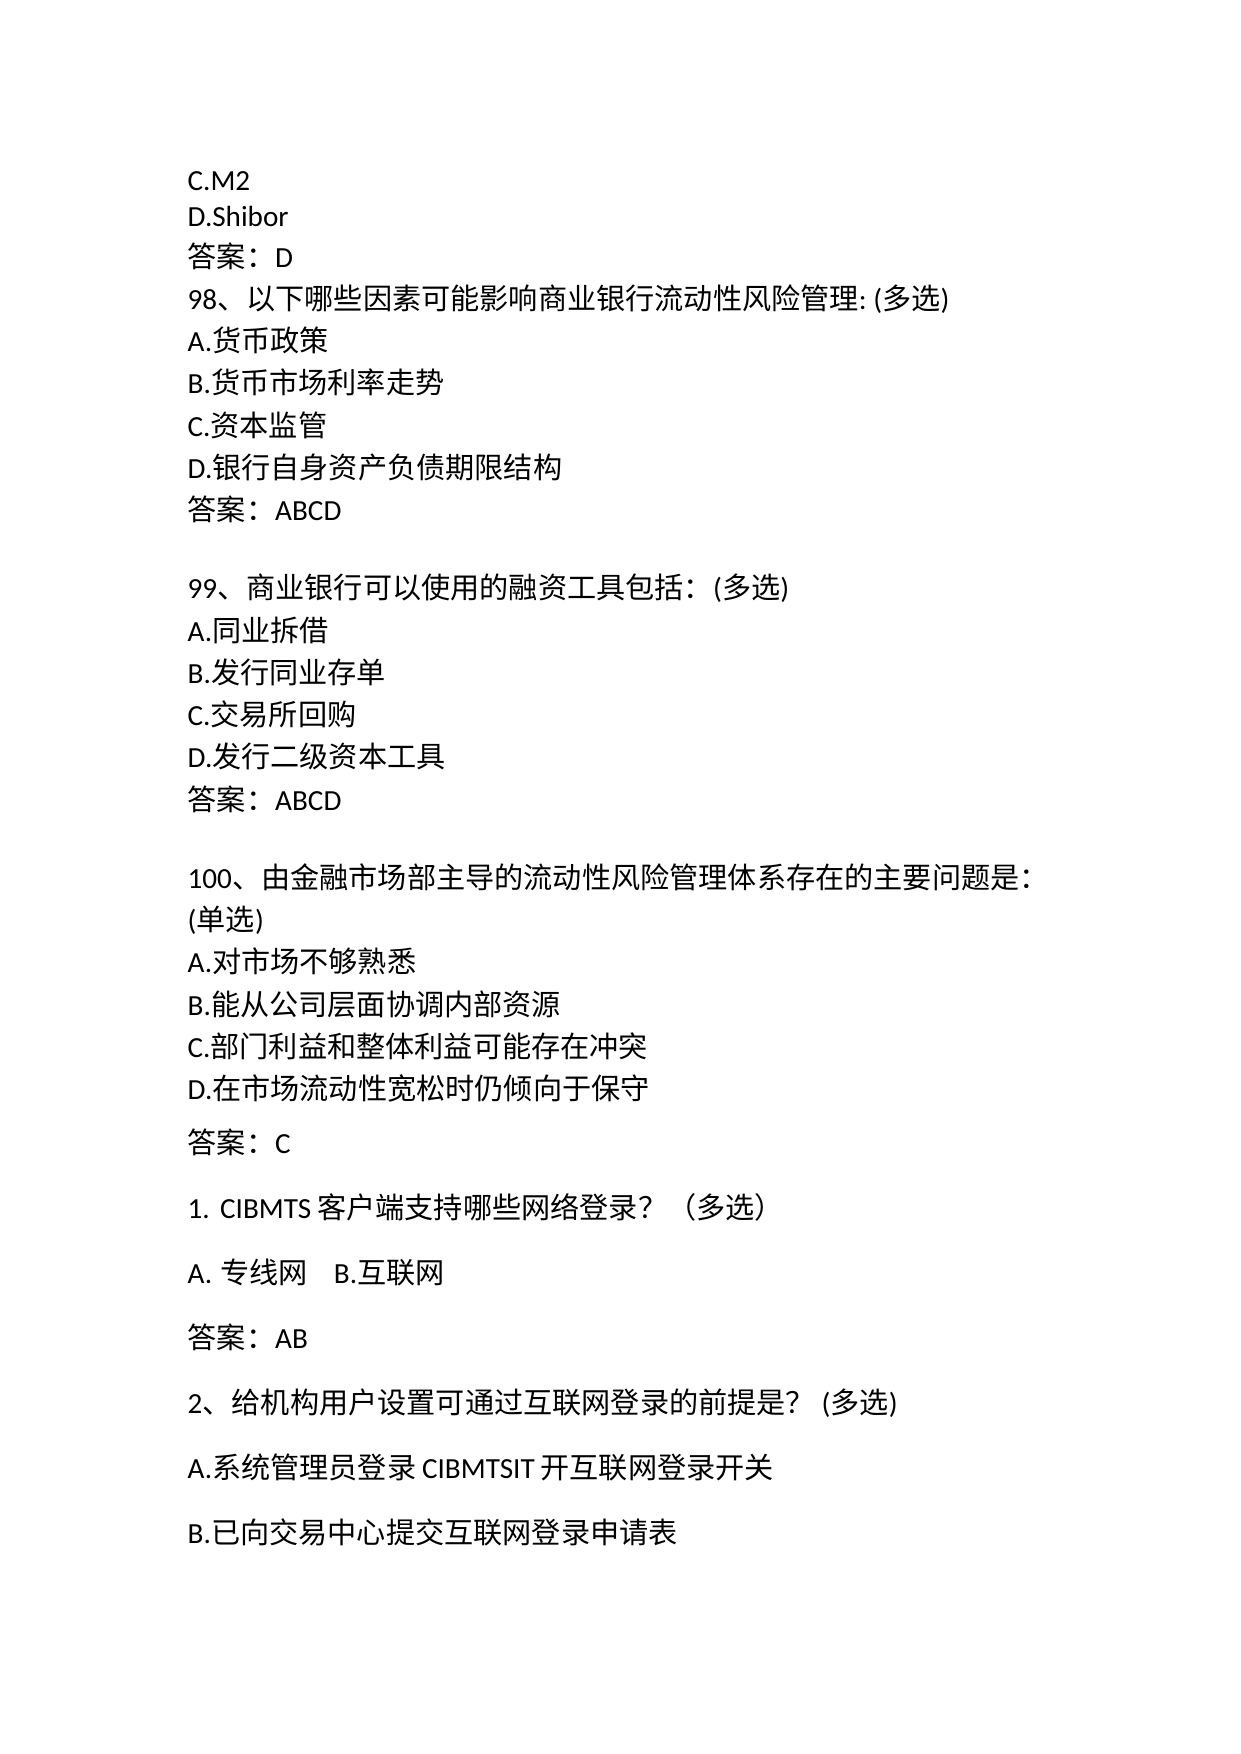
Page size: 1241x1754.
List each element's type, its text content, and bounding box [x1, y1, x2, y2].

text 答案：D [187, 233, 1053, 276]
text A.货币政策 [187, 318, 1053, 360]
text C.部门利益和整体利益可能存在冲突 [187, 1023, 1053, 1066]
list 专线网 B.互联网 [187, 1238, 1053, 1303]
text 答案：ABCD [187, 487, 1053, 529]
text 答案：AB [187, 1303, 1053, 1368]
text A.对市场不够熟悉 [187, 939, 1053, 981]
text C.交易所回购 [187, 692, 1053, 734]
text B.能从公司层面协调内部资源 [187, 981, 1053, 1023]
text 答案：C [187, 1108, 1053, 1173]
text A.同业拆借 [187, 607, 1053, 649]
text B.发行同业存单 [187, 649, 1053, 692]
text D.在市场流动性宽松时仍倾向于保守 [187, 1066, 1053, 1108]
text C.资本监管 [187, 402, 1053, 445]
text C.M2 [187, 162, 1053, 198]
text 98、以下哪些因素可能影响商业银行流动性风险管理: (多选) [187, 276, 1053, 318]
text 2、给机构用户设置可通过互联网登录的前提是？ (多选) [187, 1368, 1053, 1433]
text A.系统管理员登录CIBMTSIT开互联网登录开关 [187, 1433, 1053, 1498]
text B.已向交易中心提交互联网登录申请表 [187, 1498, 1053, 1563]
text B.货币市场利率走势 [187, 360, 1053, 402]
list CIBMTS客户端支持哪些网络登录？（多选） [187, 1173, 1053, 1238]
text 答案：ABCD [187, 776, 1053, 819]
text D.发行二级资本工具 [187, 734, 1053, 776]
list 由金融市场部主导的流动性风险管理体系存在的主要问题是：(单选) [187, 854, 1053, 939]
text 99、商业银行可以使用的融资工具包括：(多选) [187, 565, 1053, 607]
text D.Shibor [187, 198, 1053, 233]
text D.银行自身资产负债期限结构 [187, 445, 1053, 487]
